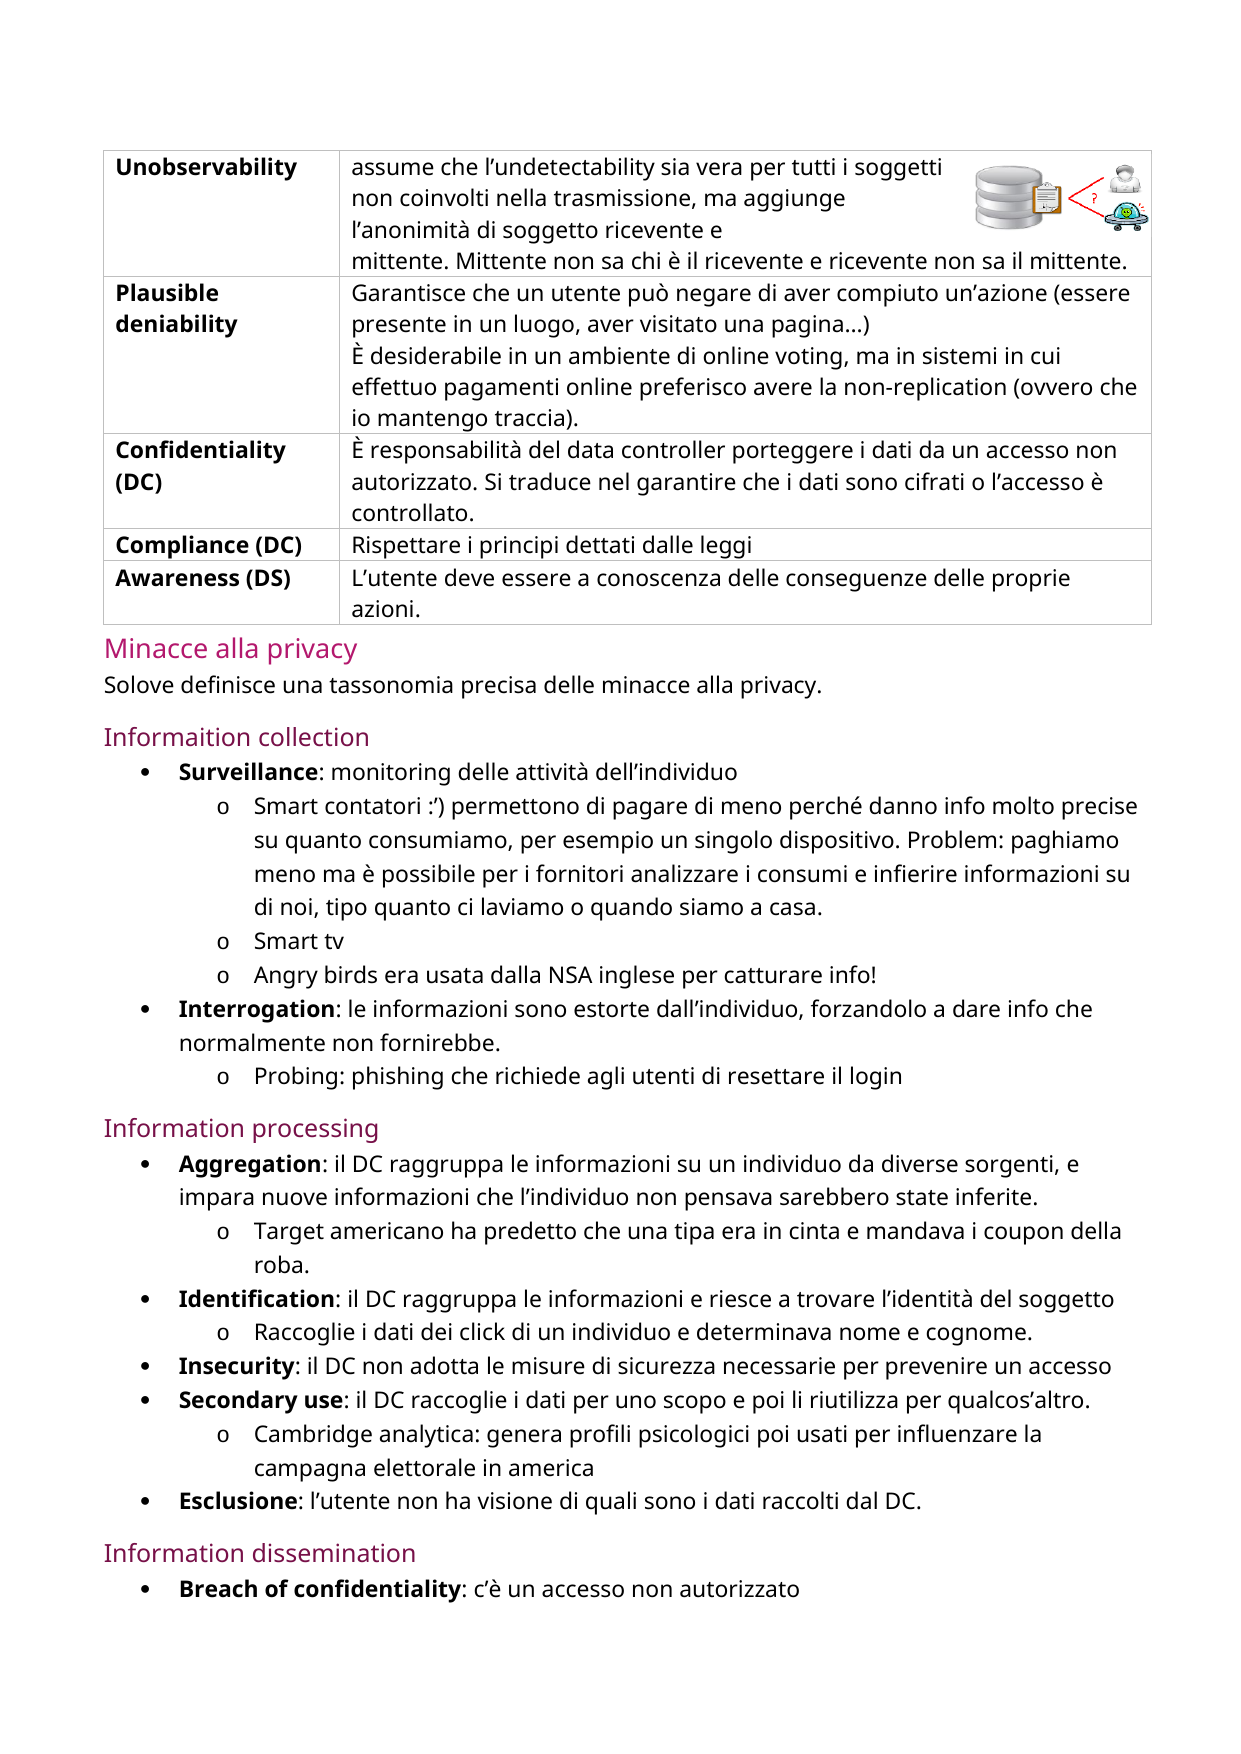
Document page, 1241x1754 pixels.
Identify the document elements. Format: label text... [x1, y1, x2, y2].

subtitle Information dissemination [103, 1536, 1152, 1570]
list Cambridge analytica: genera profili psicologici poi usati per influenzare la campagna elettorale in america [216, 1418, 1152, 1483]
table_cell Confidentiality (DC) [104, 434, 339, 528]
list Surveillance: monitoring delle attività dell’individuo [141, 756, 1152, 787]
list Secondary use: il DC raccoglie i dati per uno scopo e poi li riutilizza per qualcos’altro. [141, 1384, 1152, 1415]
list Identification: il DC raggruppa le informazioni e riesce a trovare l’identità del soggetto [141, 1283, 1152, 1314]
list Raccoglie i dati dei click di un individuo e determinava nome e cognome. [216, 1316, 1152, 1348]
list Smart tv [216, 925, 1152, 956]
table_cell Unobservability [104, 151, 339, 276]
list Aggregation: il DC raggruppa le informazioni su un individuo da diverse sorgenti, e impara nuove informazioni che l’individuo non pensava sarebbero state inferite. [141, 1147, 1152, 1212]
table_cell È responsabilità del data controller porteggere i dati da un accesso non autorizzato. Si traduce nel garantire che i dati sono cifrati o l’accesso è controllato. [340, 434, 1151, 528]
list Probing: phishing che richiede agli utenti di resettare il login [216, 1060, 1152, 1092]
subtitle Informaition collection [103, 719, 1152, 753]
list Interrogation: le informazioni sono estorte dall’individuo, forzandolo a dare info che normalmente non fornirebbe. [141, 993, 1152, 1058]
table_cell Plausible deniability [104, 277, 339, 433]
subtitle Information processing [103, 1111, 1152, 1145]
list Breach of confidentiality: c’è un accesso non autorizzato [141, 1572, 1152, 1604]
list Insecurity: il DC non adotta le misure di sicurezza necessarie per prevenire un accesso [141, 1350, 1152, 1381]
table_cell L’utente deve essere a conoscenza delle conseguenze delle proprie azioni. [340, 561, 1151, 624]
list Target americano ha predetto che una tipa era in cinta e mandava i coupon della roba. [216, 1215, 1152, 1280]
list Smart contatori :’) permettono di pagare di meno perché danno info molto precise su quanto consumiamo, per esempio un singolo dispositivo. Problem: paghiamo meno ma è possibile per i fornitori analizzare i consumi e infierire informazioni su di noi, tipo quanto ci laviamo o quando siamo a casa. [216, 790, 1152, 922]
table_cell Garantisce che un utente può negare di aver compiuto un’azione (essere presente in un luogo, aver visitato una pagina…) È desiderabile in un ambiente di online voting, ma in sistemi in cui effettuo pagamenti online preferisco avere la non-replication (ovvero che io mantengo traccia). [340, 277, 1151, 433]
subtitle Minacce alla privacy [103, 629, 1152, 666]
table_cell Compliance (DC) [104, 529, 339, 560]
table_cell Rispettare i principi dettati dalle leggi [340, 529, 1151, 560]
list Esclusione: l’utente non ha visione di quali sono i dati raccolti dal DC. [141, 1485, 1152, 1517]
picture [970, 154, 1152, 237]
table_cell assume che l’undetectability sia vera per tutti i soggetti non coinvolti nella trasmissione, ma aggiunge l’anonimità di soggetto ricevente e mittente. Mittente non sa chi è il ricevente e ricevente non sa il mittente. [340, 151, 1151, 276]
list Angry birds era usata dalla NSA inglese per catturare info! [216, 959, 1152, 990]
text Solove definisce una tassonomia precisa delle minacce alla privacy. [103, 669, 1152, 700]
table_cell Awareness (DS) [104, 561, 339, 624]
